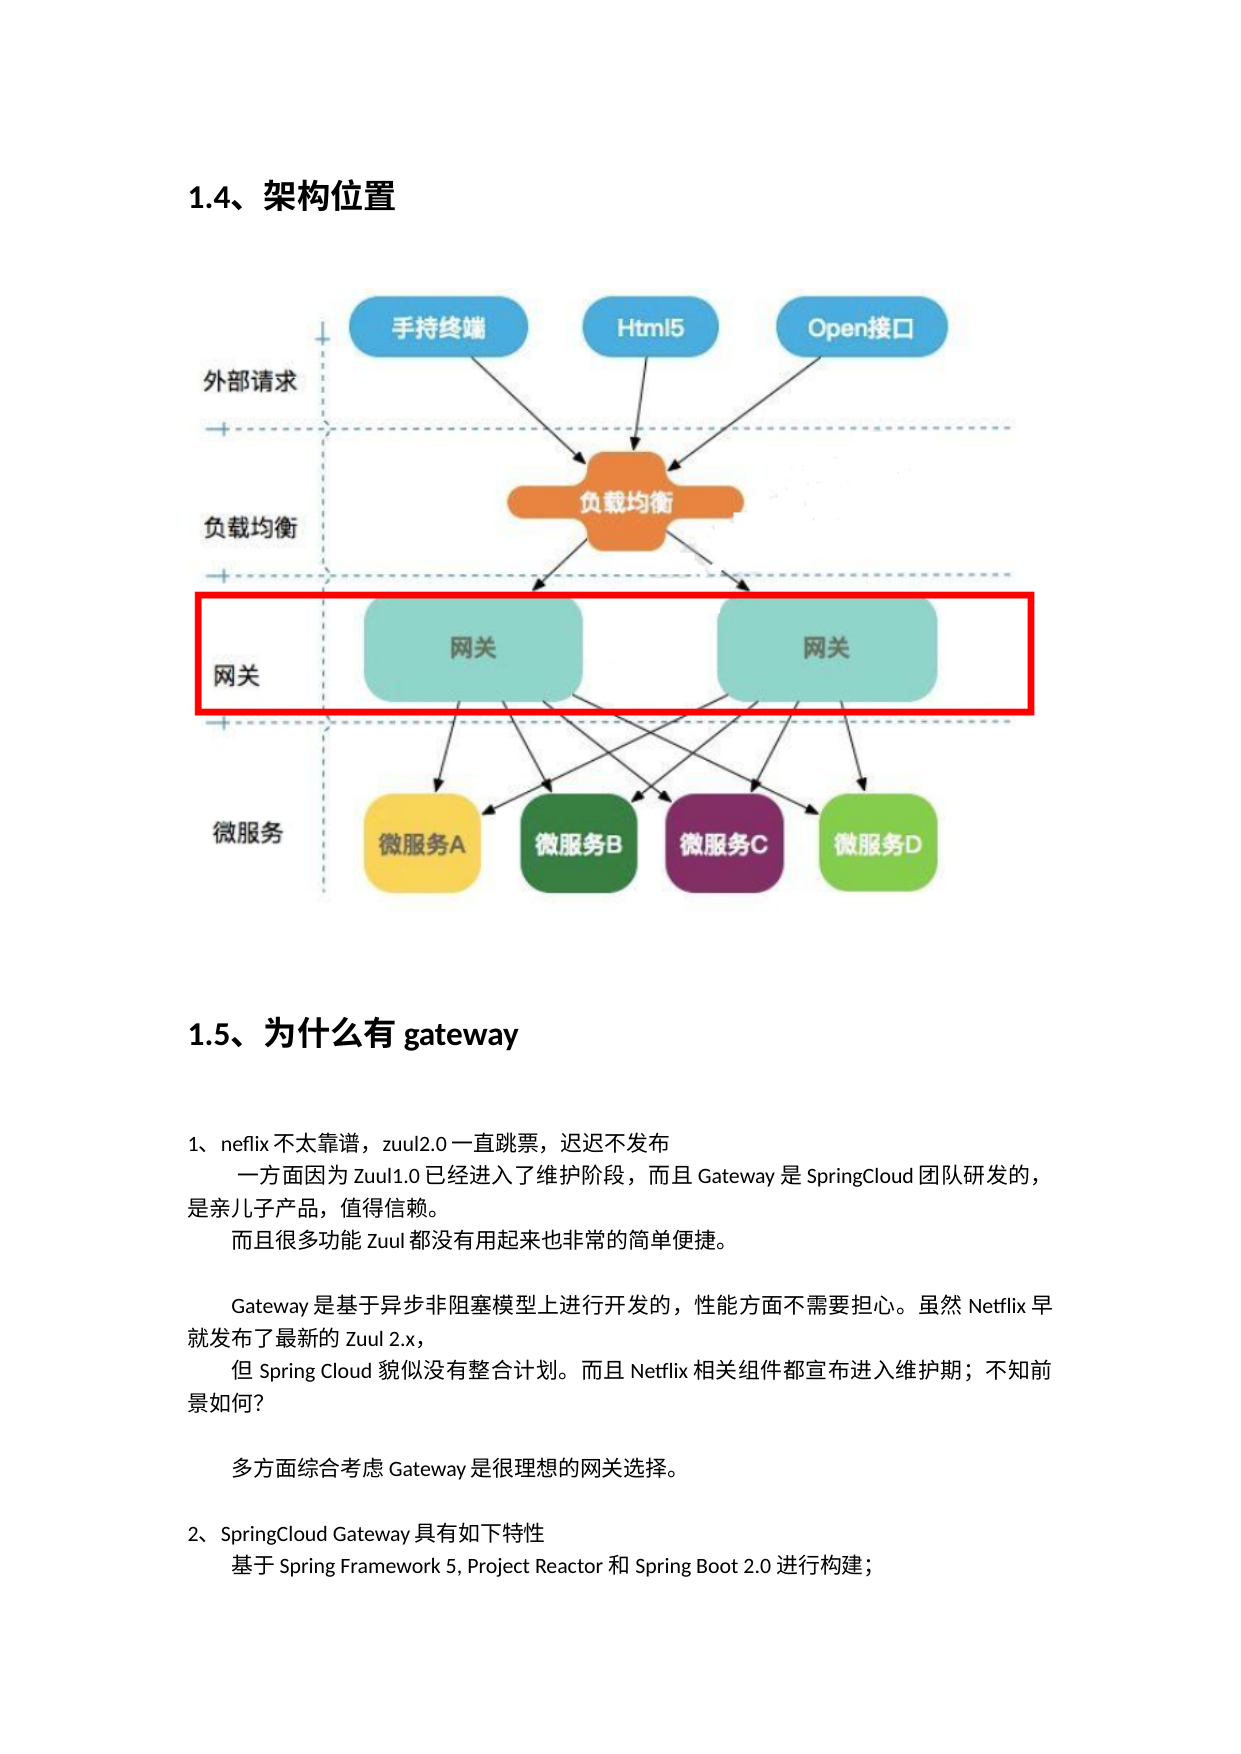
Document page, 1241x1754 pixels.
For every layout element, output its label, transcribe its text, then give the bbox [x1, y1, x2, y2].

subtitle 1.5、为什么有gateway [187, 998, 1053, 1063]
text 2、SpringCloud Gateway具有如下特性 [187, 1515, 1053, 1548]
text 但 Spring Cloud 貌似没有整合计划。而且Netflix相关组件都宣布进入维护期；不知前景如何？ [187, 1353, 1053, 1418]
picture [187, 288, 1052, 912]
text 而且很多功能Zuul都没有用起来也非常的简单便捷。 [187, 1223, 1053, 1255]
text Gateway是基于异步非阻塞模型上进行开发的，性能方面不需要担心。虽然Netflix早就发布了最新的 Zuul 2.x， [187, 1288, 1053, 1353]
text 一方面因为Zuul1.0已经进入了维护阶段，而且Gateway是SpringCloud团队研发的，是亲儿子产品，值得信赖。 [187, 1158, 1053, 1223]
text 1、neflix不太靠谱，zuul2.0一直跳票，迟迟不发布 [187, 1125, 1053, 1158]
text 多方面综合考虑Gateway是很理想的网关选择。 [187, 1450, 1053, 1483]
text 基于Spring Framework 5, Project Reactor 和 Spring Boot 2.0 进行构建； [187, 1548, 1053, 1580]
subtitle 1.4、架构位置 [187, 162, 1053, 227]
